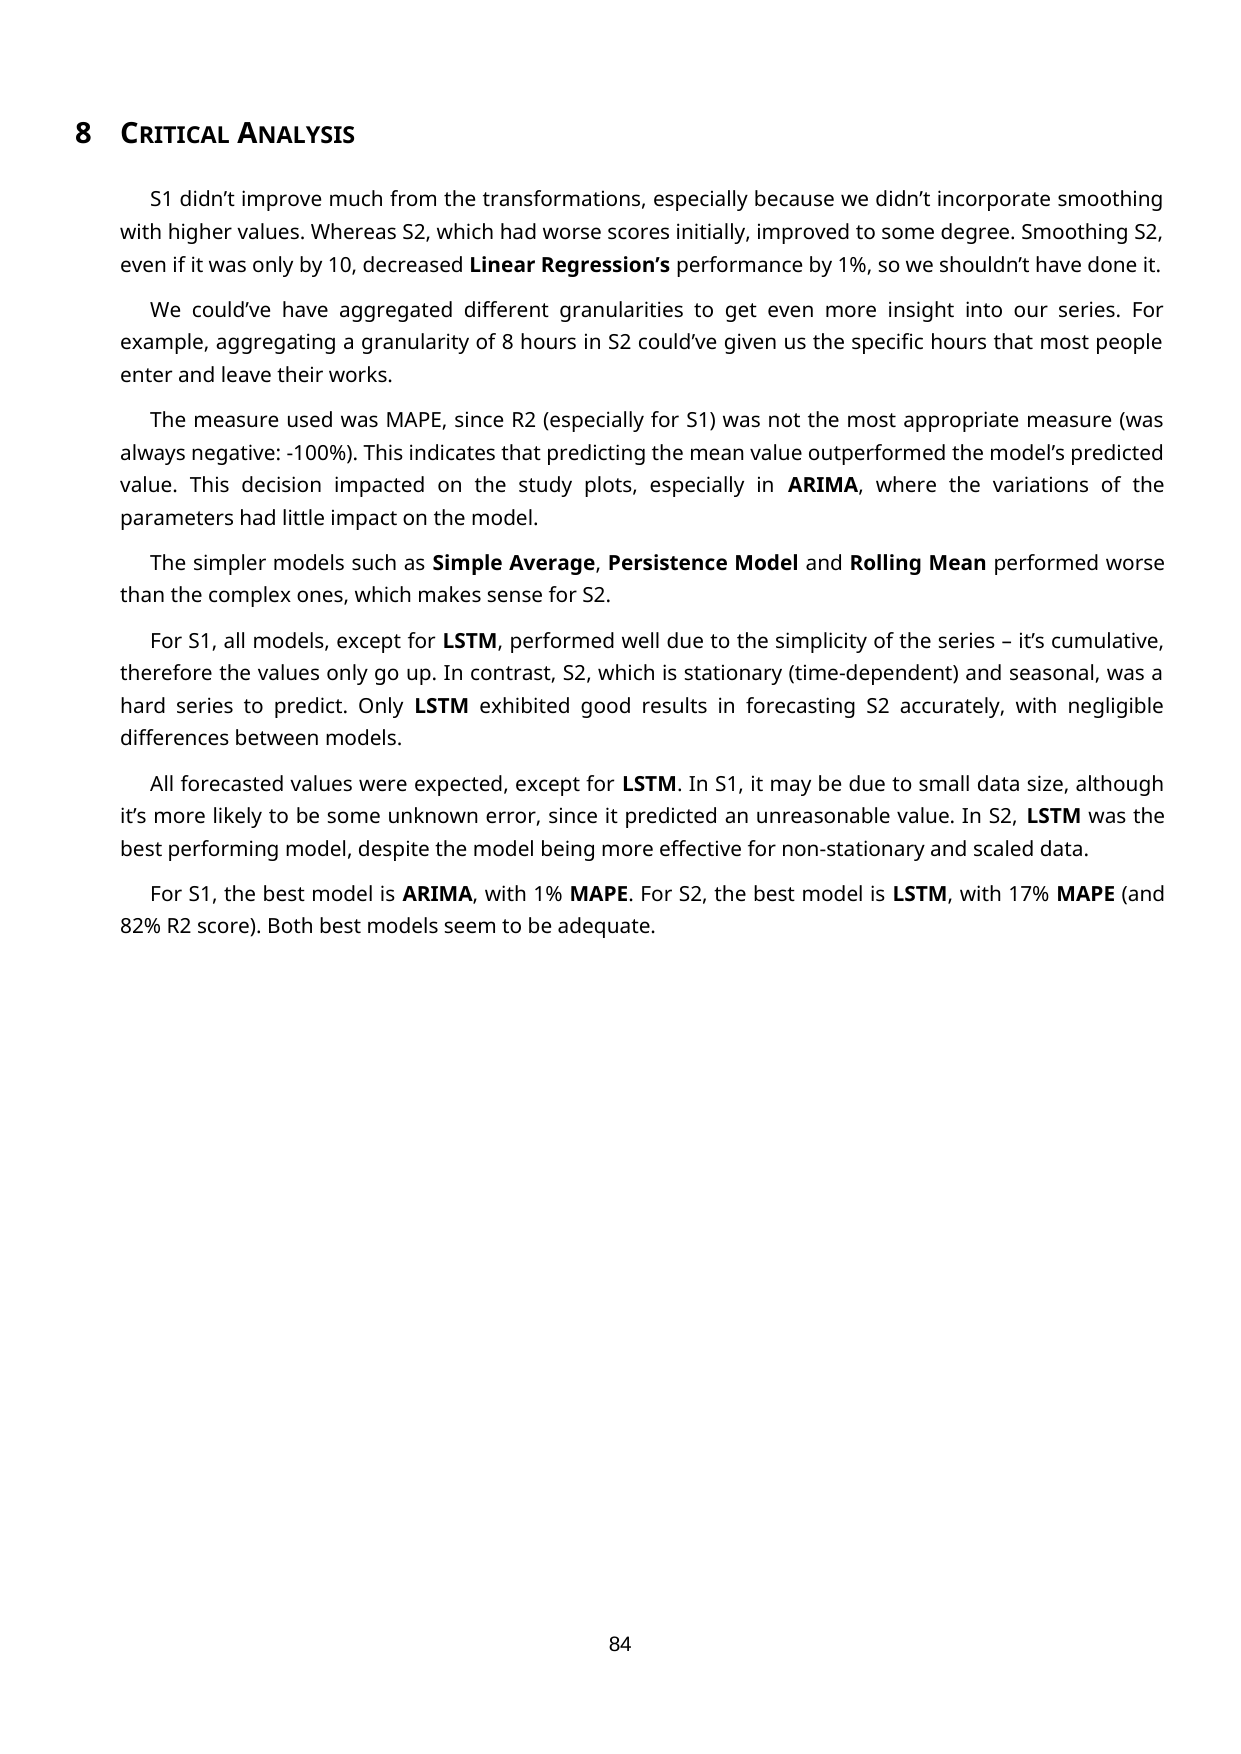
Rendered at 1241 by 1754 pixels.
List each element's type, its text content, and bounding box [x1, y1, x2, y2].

text For S1, the best model is ARIMA, with 1% MAPE. For S2, the best model is LSTM, with 17% MAPE (and 82% R2 score). Both best models seem to be adequate. [120, 879, 1165, 940]
text All forecasted values were expected, except for LSTM. In S1, it may be due to small data size, although it’s more likely to be some unknown error, since it predicted an unreasonable value. In S2, LSTM was the best performing model, despite the model being more effective for non-stationary and scaled data. [120, 769, 1165, 862]
text For S1, all models, except for LSTM, performed well due to the simplicity of the series – it’s cumulative, therefore the values only go up. In contrast, S2, which is stationary (time-dependent) and seasonal, was a hard series to predict. Only LSTM exhibited good results in forecasting S2 accurately, with negligible differences between models. [120, 626, 1165, 752]
subtitle Critical Analysis [75, 112, 1165, 152]
text We could’ve have aggregated different granularities to get even more insight into our series. For example, aggregating a granularity of 8 hours in S2 could’ve given us the specific hours that most people enter and leave their works. [120, 295, 1165, 388]
text S1 didn’t improve much from the transformations, especially because we didn’t incorporate smoothing with higher values. Whereas S2, which had worse scores initially, improved to some degree. Smoothing S2, even if it was only by 10, decreased Linear Regression’s performance by 1%, so we shouldn’t have done it. [120, 184, 1165, 278]
text The measure used was MAPE, since R2 (especially for S1) was not the most appropriate measure (was always negative: -100%). This indicates that predicting the mean value outperformed the model’s predicted value. This decision impacted on the study plots, especially in ARIMA, where the variations of the parameters had little impact on the model. [120, 405, 1165, 531]
text The simpler models such as Simple Average, Persistence Model and Rolling Mean performed worse than the complex ones, which makes sense for S2. [120, 548, 1165, 609]
